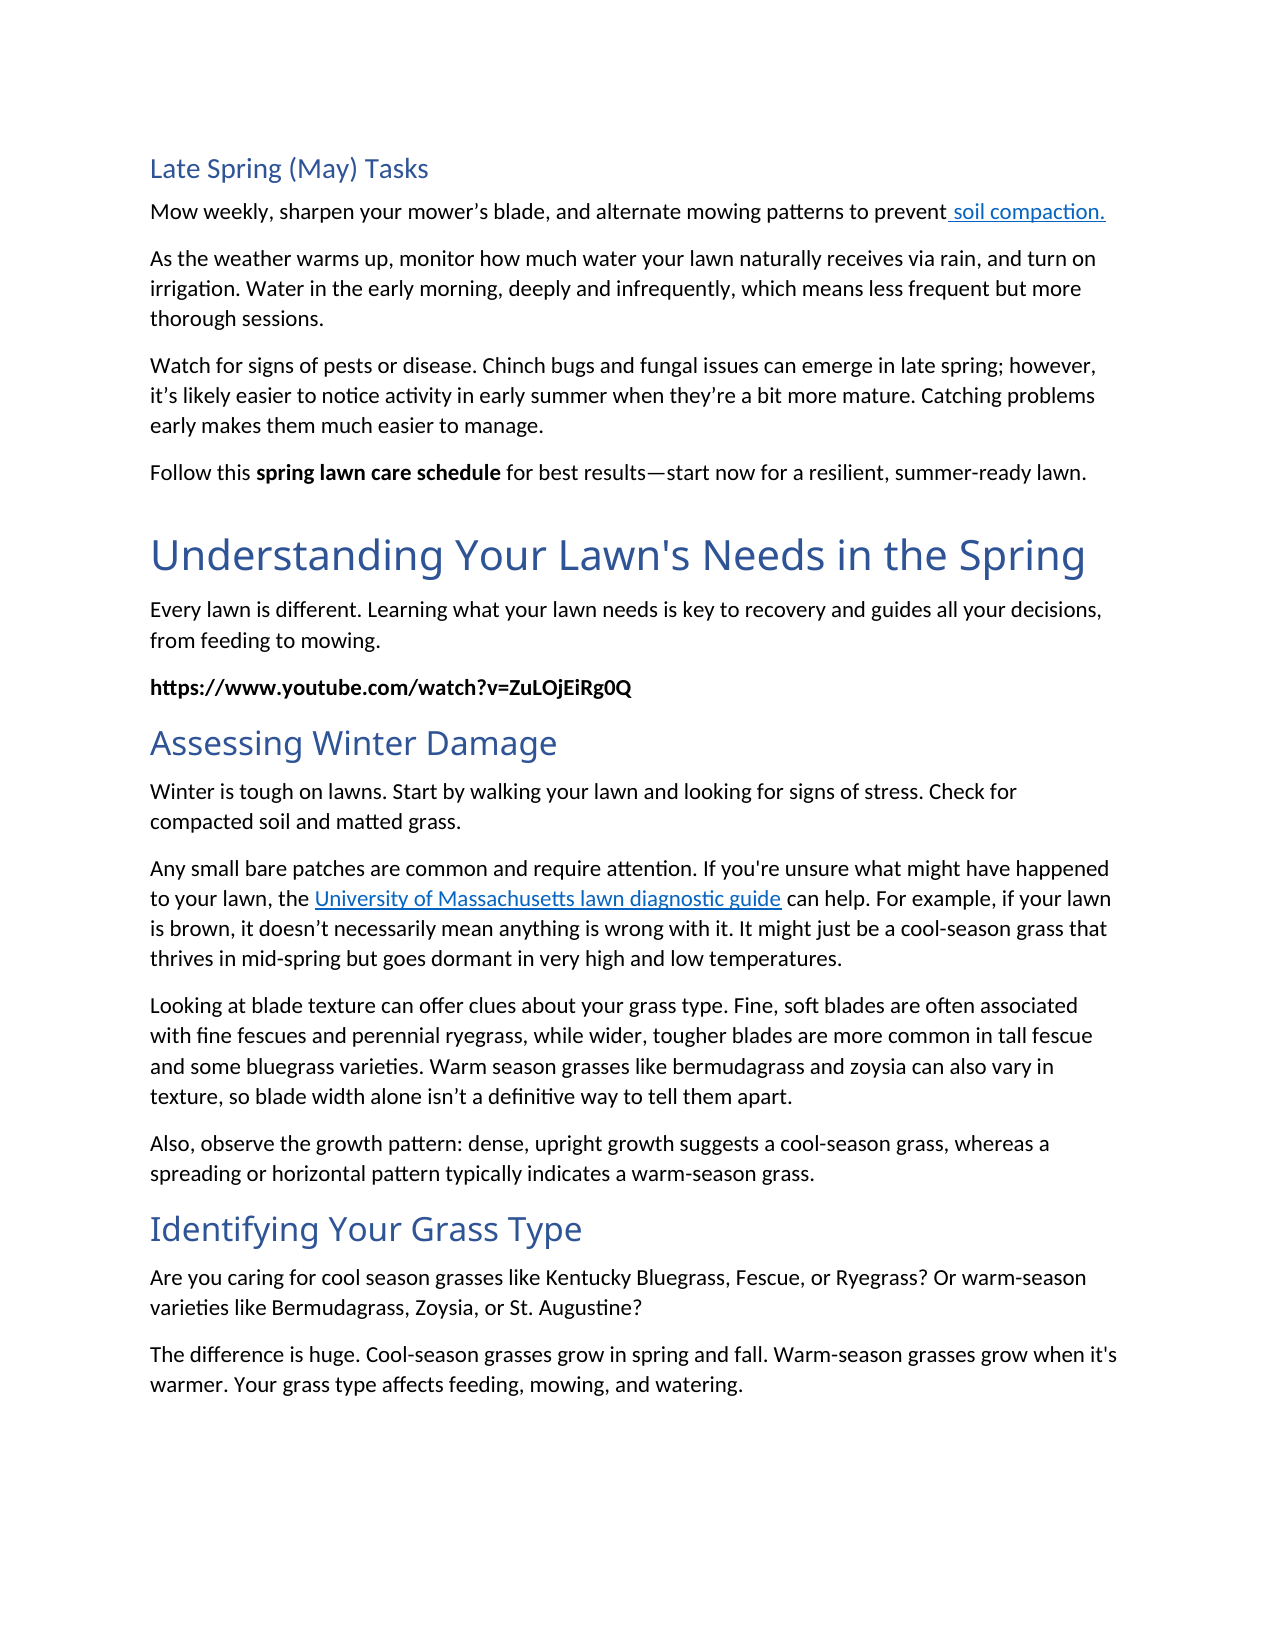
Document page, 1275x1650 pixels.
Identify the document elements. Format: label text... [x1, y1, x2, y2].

text Are you caring for cool season grasses like Kentucky Bluegrass, Fescue, or Ryegrass? Or warm-season varieties like Bermudagrass, Zoysia, or St. Augustine? [150, 1263, 1125, 1321]
subtitle Assessing Winter Damage [150, 719, 1125, 765]
text Any small bare patches are common and require attention. If you're unsure what might have happened to your lawn, the University of Massachusetts lawn diagnostic guide can help. For example, if your lawn is brown, it doesn’t necessarily mean anything is wrong with it. It might just be a cool-season grass that thrives in mid-spring but goes dormant in very high and low temperatures. [150, 854, 1125, 972]
text Every lawn is different. Learning what your lawn needs is key to recovery and guides all your decisions, from feeding to mowing. [150, 596, 1125, 654]
subtitle Identifying Your Grass Type [150, 1206, 1125, 1251]
text Looking at blade texture can offer clues about your grass type. Fine, soft blades are often associated with fine fescues and perennial ryegrass, while wider, tougher blades are more common in tall fescue and some bluegrass varieties. Warm season grasses like bermudagrass and zoysia can also vary in texture, so blade width alone isn’t a definitive way to tell them apart. [150, 991, 1125, 1110]
text https://www.youtube.com/watch?v=ZuLOjEiRg0Q [150, 673, 1125, 701]
subtitle Late Spring (May) Tasks [150, 150, 1125, 186]
text Follow this spring lawn care schedule for best results—start now for a resilient, summer-ready lawn. [150, 458, 1125, 486]
text Mow weekly, sharpen your mower’s blade, and alternate mowing patterns to prevent soil compaction. [150, 197, 1125, 225]
text As the weather warms up, monitor how much water your lawn naturally receives via rain, and turn on irrigation. Water in the early morning, deeply and infrequently, which means less frequent but more thorough sessions. [150, 244, 1125, 332]
text The difference is huge. Cool-season grasses grow in spring and fall. Warm-season grasses grow when it's warmer. Your grass type affects feeding, mowing, and watering. [150, 1340, 1125, 1398]
text Also, observe the growth pattern: dense, upright growth suggests a cool-season grass, whereas a spreading or horizontal pattern typically indicates a warm-season grass. [150, 1129, 1125, 1187]
text Watch for signs of pests or disease. Chinch bugs and fungal issues can emerge in late spring; however, it’s likely easier to notice activity in early summer when they’re a bit more mature. Catching problems early makes them much easier to manage. [150, 351, 1125, 439]
text Winter is tough on lawns. Start by walking your lawn and looking for signs of stress. Check for compacted soil and matted grass. [150, 777, 1125, 835]
subtitle Understanding Your Lawn's Needs in the Spring [150, 526, 1125, 583]
